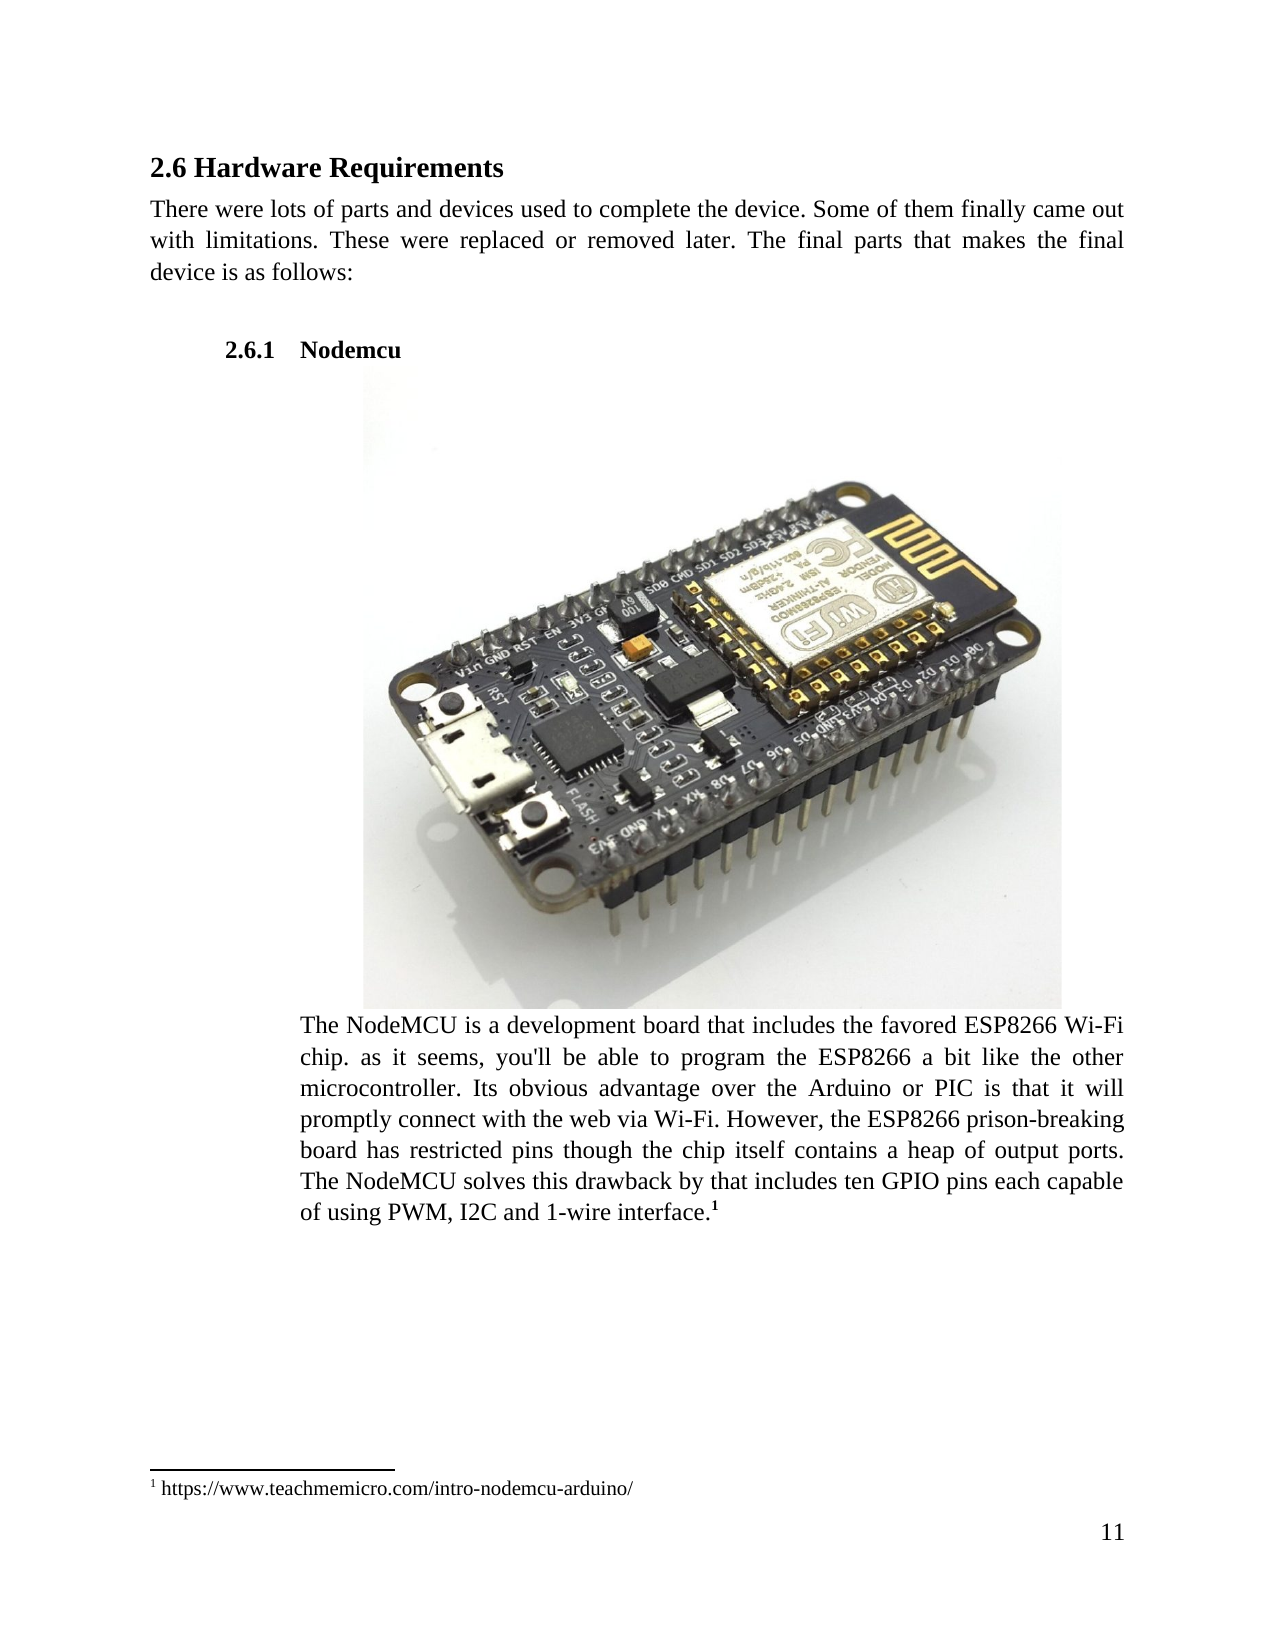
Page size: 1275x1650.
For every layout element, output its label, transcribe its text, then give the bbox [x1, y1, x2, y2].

list Nodemcu [225, 335, 1125, 364]
picture [363, 366, 1062, 1009]
text There were lots of parts and devices used to complete the device. Some of them finally came out with limitations. These were replaced or removed later. The final parts that makes the final device is as follows: [150, 194, 1125, 285]
list The NodeMCU is a development board that includes the favored ESP8266 Wi-Fi chip. as it seems, you'll be able to program the ESP8266 a bit like the other microcontroller. Its obvious advantage over the Arduino or PIC is that it will promptly connect with the web via Wi-Fi. However, the ESP8266 prison-breaking board has restricted pins though the chip itself contains a heap of output ports. The NodeMCU solves this drawback by that includes ten GPIO pins each capable of using PWM, I2C and 1-wire interface. [300, 1011, 1125, 1226]
subtitle 2.6 Hardware Requirements [150, 150, 1125, 183]
